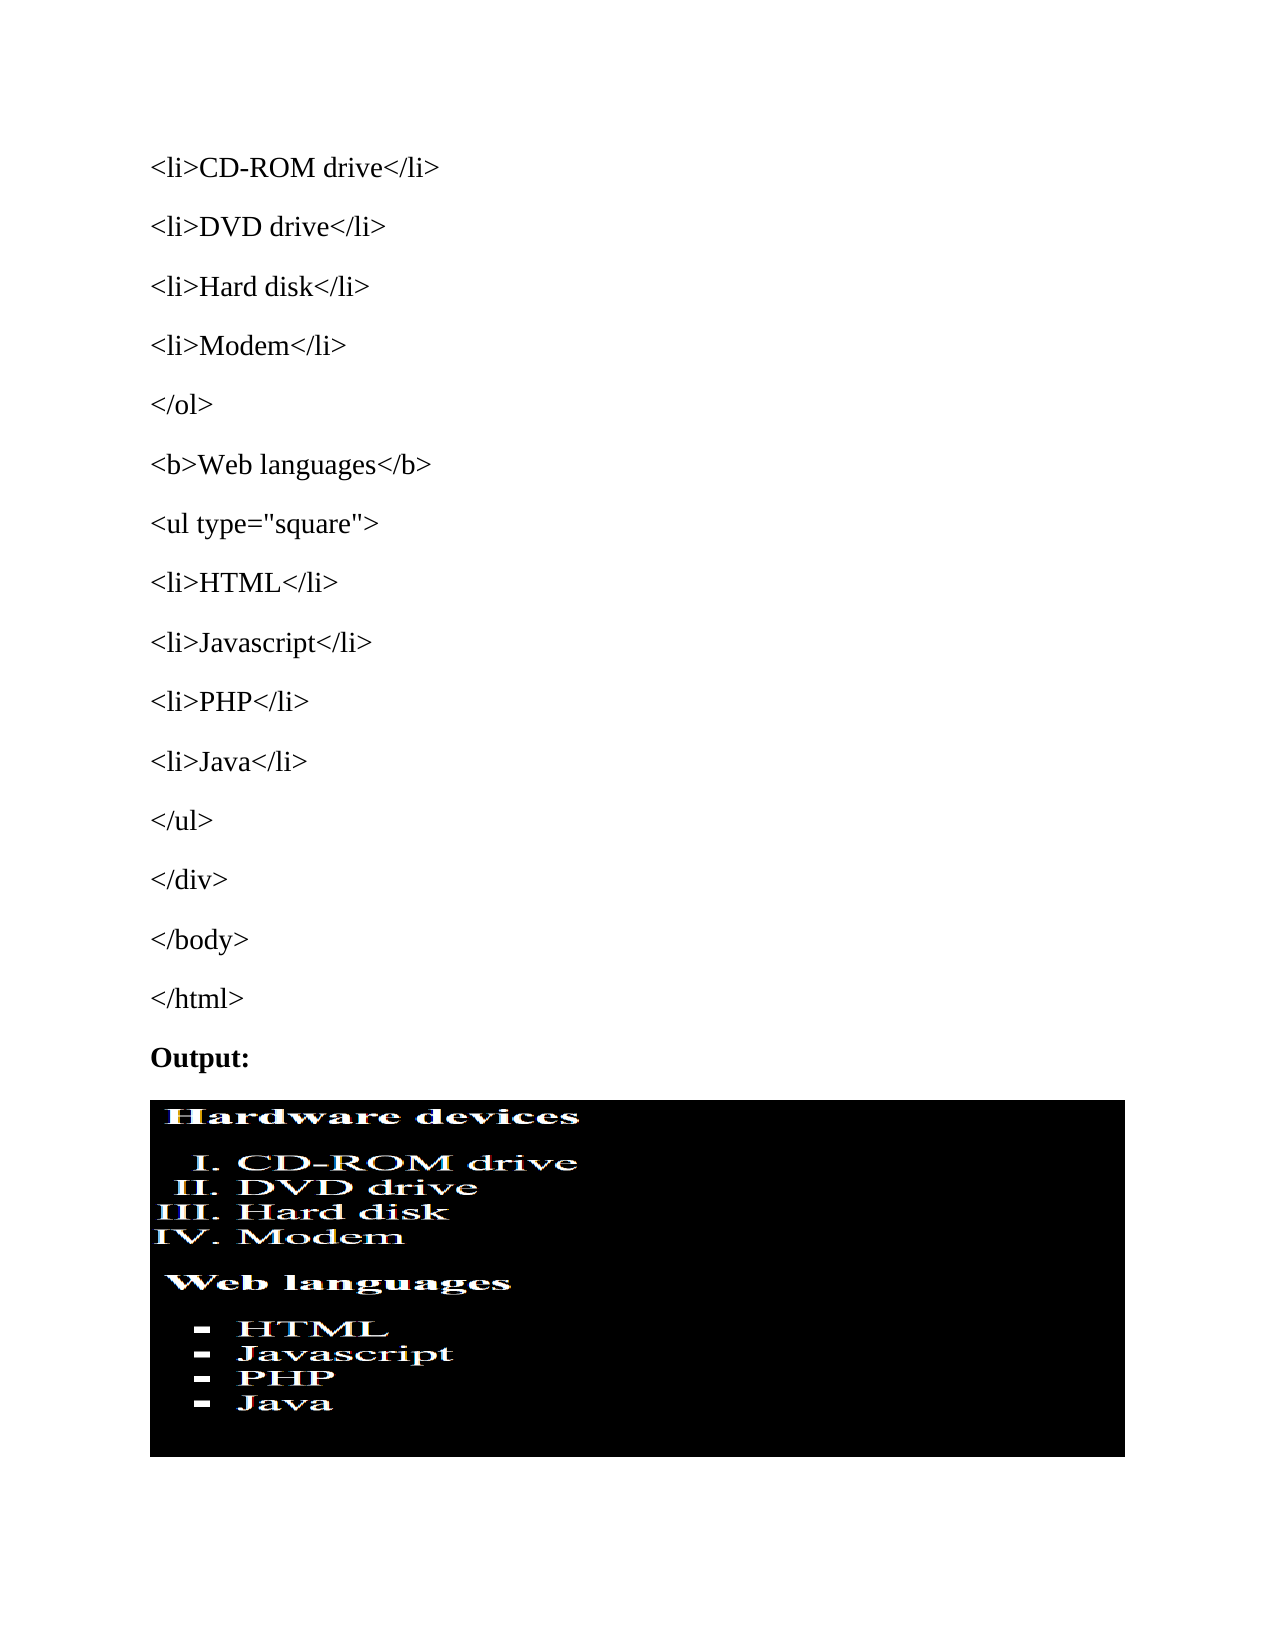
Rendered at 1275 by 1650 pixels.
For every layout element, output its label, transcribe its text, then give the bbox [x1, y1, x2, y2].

picture [150, 1100, 1125, 1457]
text <b>Web languages</b> [150, 447, 1125, 480]
text </html> [150, 981, 1125, 1015]
text <li>HTML</li> [150, 566, 1125, 599]
text <li>CD-ROM drive</li> [150, 150, 1125, 183]
text <li>Javascript</li> [150, 625, 1125, 658]
text </div> [150, 862, 1125, 896]
text <li>Hard disk</li> [150, 269, 1125, 302]
text <li>PHP</li> [150, 684, 1125, 718]
text </body> [150, 922, 1125, 955]
text </ol> [150, 387, 1125, 421]
text <li>DVD drive</li> [150, 209, 1125, 243]
text <li>Java</li> [150, 744, 1125, 777]
text <ul type="square"> [150, 506, 1125, 540]
text Output: [150, 1041, 1125, 1074]
text </ul> [150, 803, 1125, 837]
text <li>Modem</li> [150, 328, 1125, 362]
